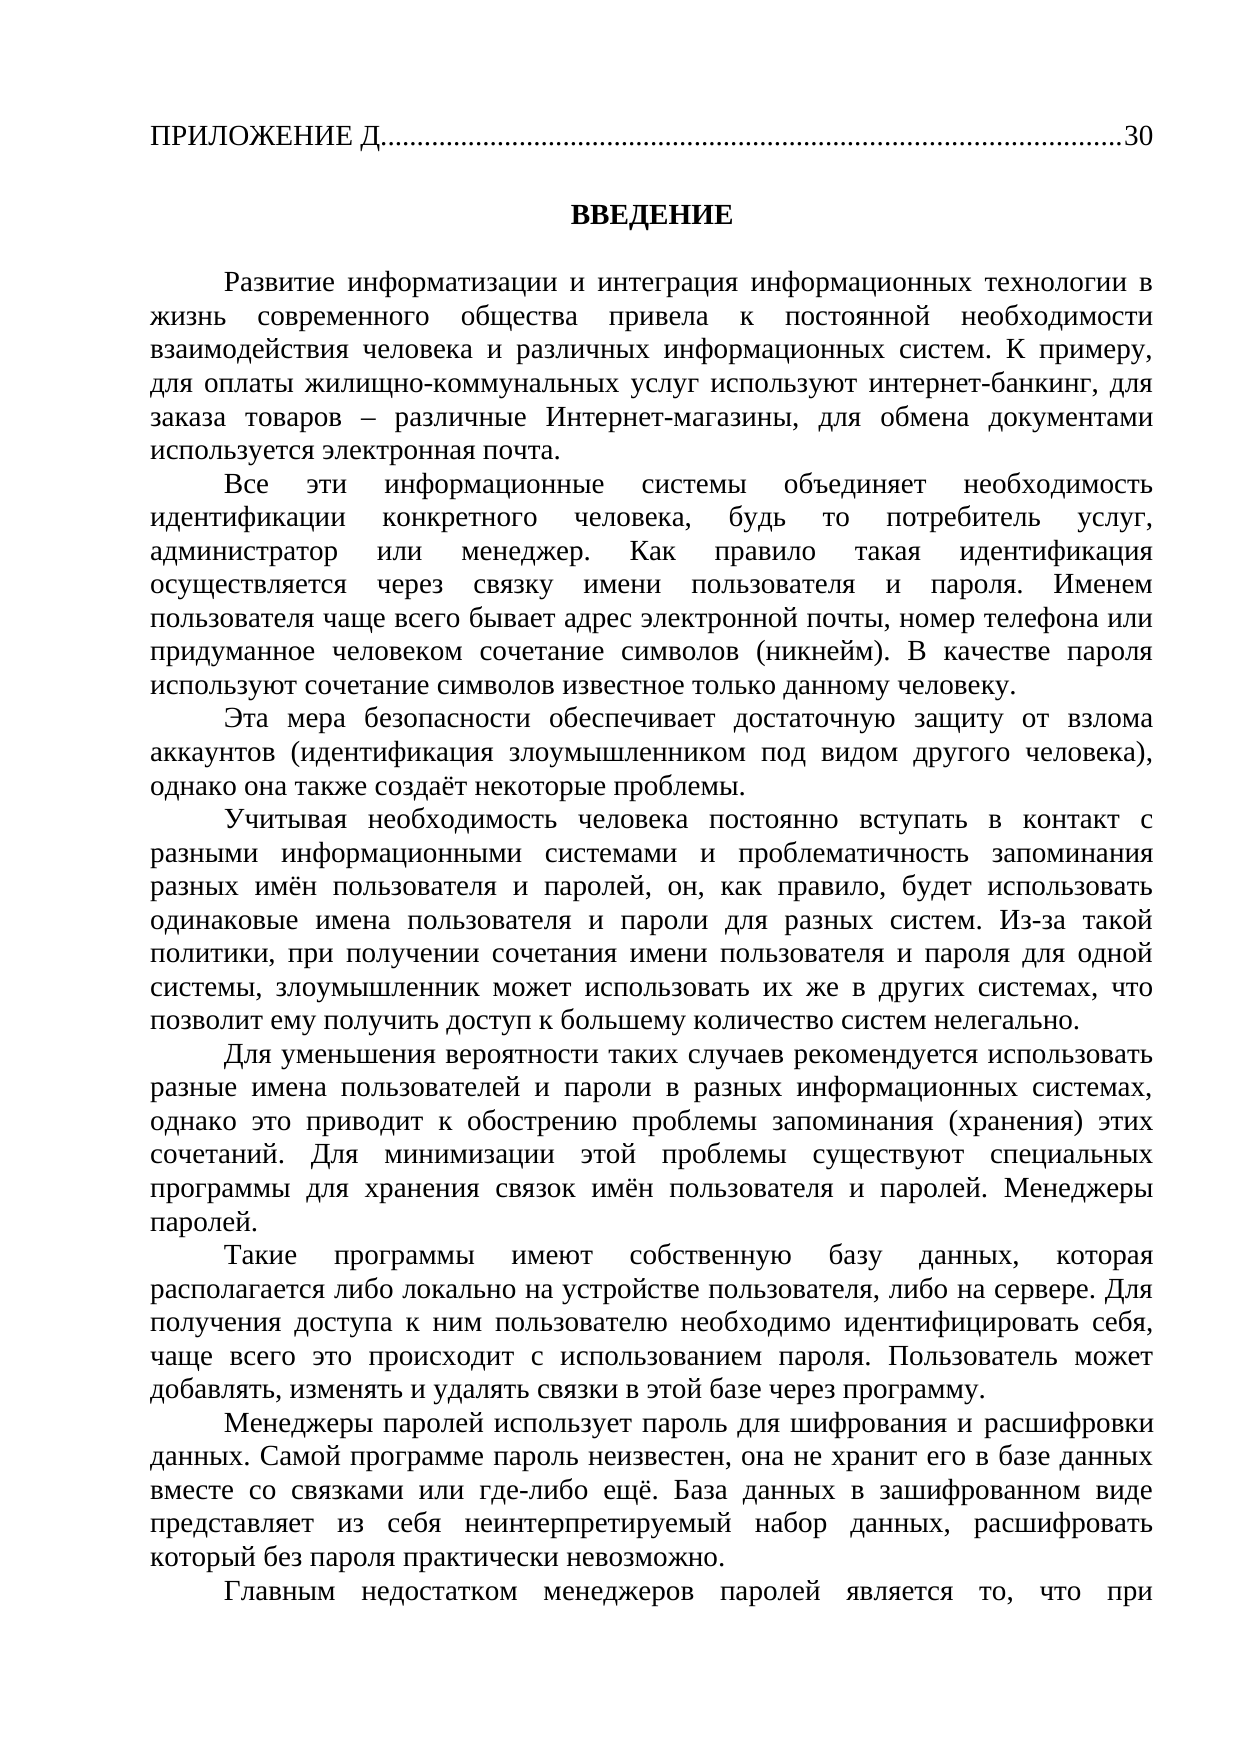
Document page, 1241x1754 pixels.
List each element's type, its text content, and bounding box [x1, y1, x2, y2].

text Такие программы имеют собственную базу данных, которая располагается либо локально на устройстве пользователя, либо на сервере. Для получения доступа к ним пользователю необходимо идентифицировать себя, чаще всего это происходит с использованием пароля. Пользователь может добавлять, изменять и удалять связки в этой базе через программу. [150, 1237, 1154, 1405]
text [150, 1573, 1154, 1606]
text Для уменьшения вероятности таких случаев рекомендуется использовать разные имена пользователей и пароли в разных информационных системах, однако это приводит к обострению проблемы запоминания (хранения) этих сочетаний. Для минимизации этой проблемы существуют специальных программы для хранения связок имён пользователя и паролей. Менеджеры паролей. [150, 1036, 1154, 1237]
subtitle ВВЕДЕНИЕ [150, 197, 1154, 231]
text Эта мера безопасности обеспечивает достаточную защиту от взлома аккаунтов (идентификация злоумышленником под видом другого человека), однако она также создаёт некоторые проблемы. [150, 701, 1154, 801]
text Учитывая необходимость человека постоянно вступать в контакт с разными информационными системами и проблематичность запоминания разных имён пользователя и паролей, он, как правило, будет использовать одинаковые имена пользователя и пароли для разных систем. Из-за такой политики, при получении сочетания имени пользователя и пароля для одной системы, злоумышленник может использовать их же в других системах, что позволит ему получить доступ к большему количество систем нелегально. [150, 801, 1154, 1036]
text Все эти информационные системы объединяет необходимость идентификации конкретного человека, будь то потребитель услуг, администратор или менеджер. Как правило такая идентификация осуществляется через связку имени пользователя и пароля. Именем пользователя чаще всего бывает адрес электронной почты, номер телефона или придуманное человеком сочетание символов (никнейм). В качестве пароля используют сочетание символов известное только данному человеку. [150, 466, 1154, 701]
text Менеджеры паролей использует пароль для шифрования и расшифровки данных. Самой программе пароль неизвестен, она не хранит его в базе данных вместе со связками или где-либо ещё. База данных в зашифрованном виде представляет из себя неинтерпретируемый набор данных, расшифровать который без пароля практически невозможно. [150, 1405, 1154, 1573]
text Развитие информатизации и интеграция информационных технологии в жизнь современного общества привела к постоянной необходимости взаимодействия человека и различных информационных систем. К примеру, для оплаты жилищно-коммунальных услуг используют интернет-банкинг, для заказа товаров – различные Интернет-магазины, для обмена документами используется электронная почта. [150, 264, 1154, 466]
